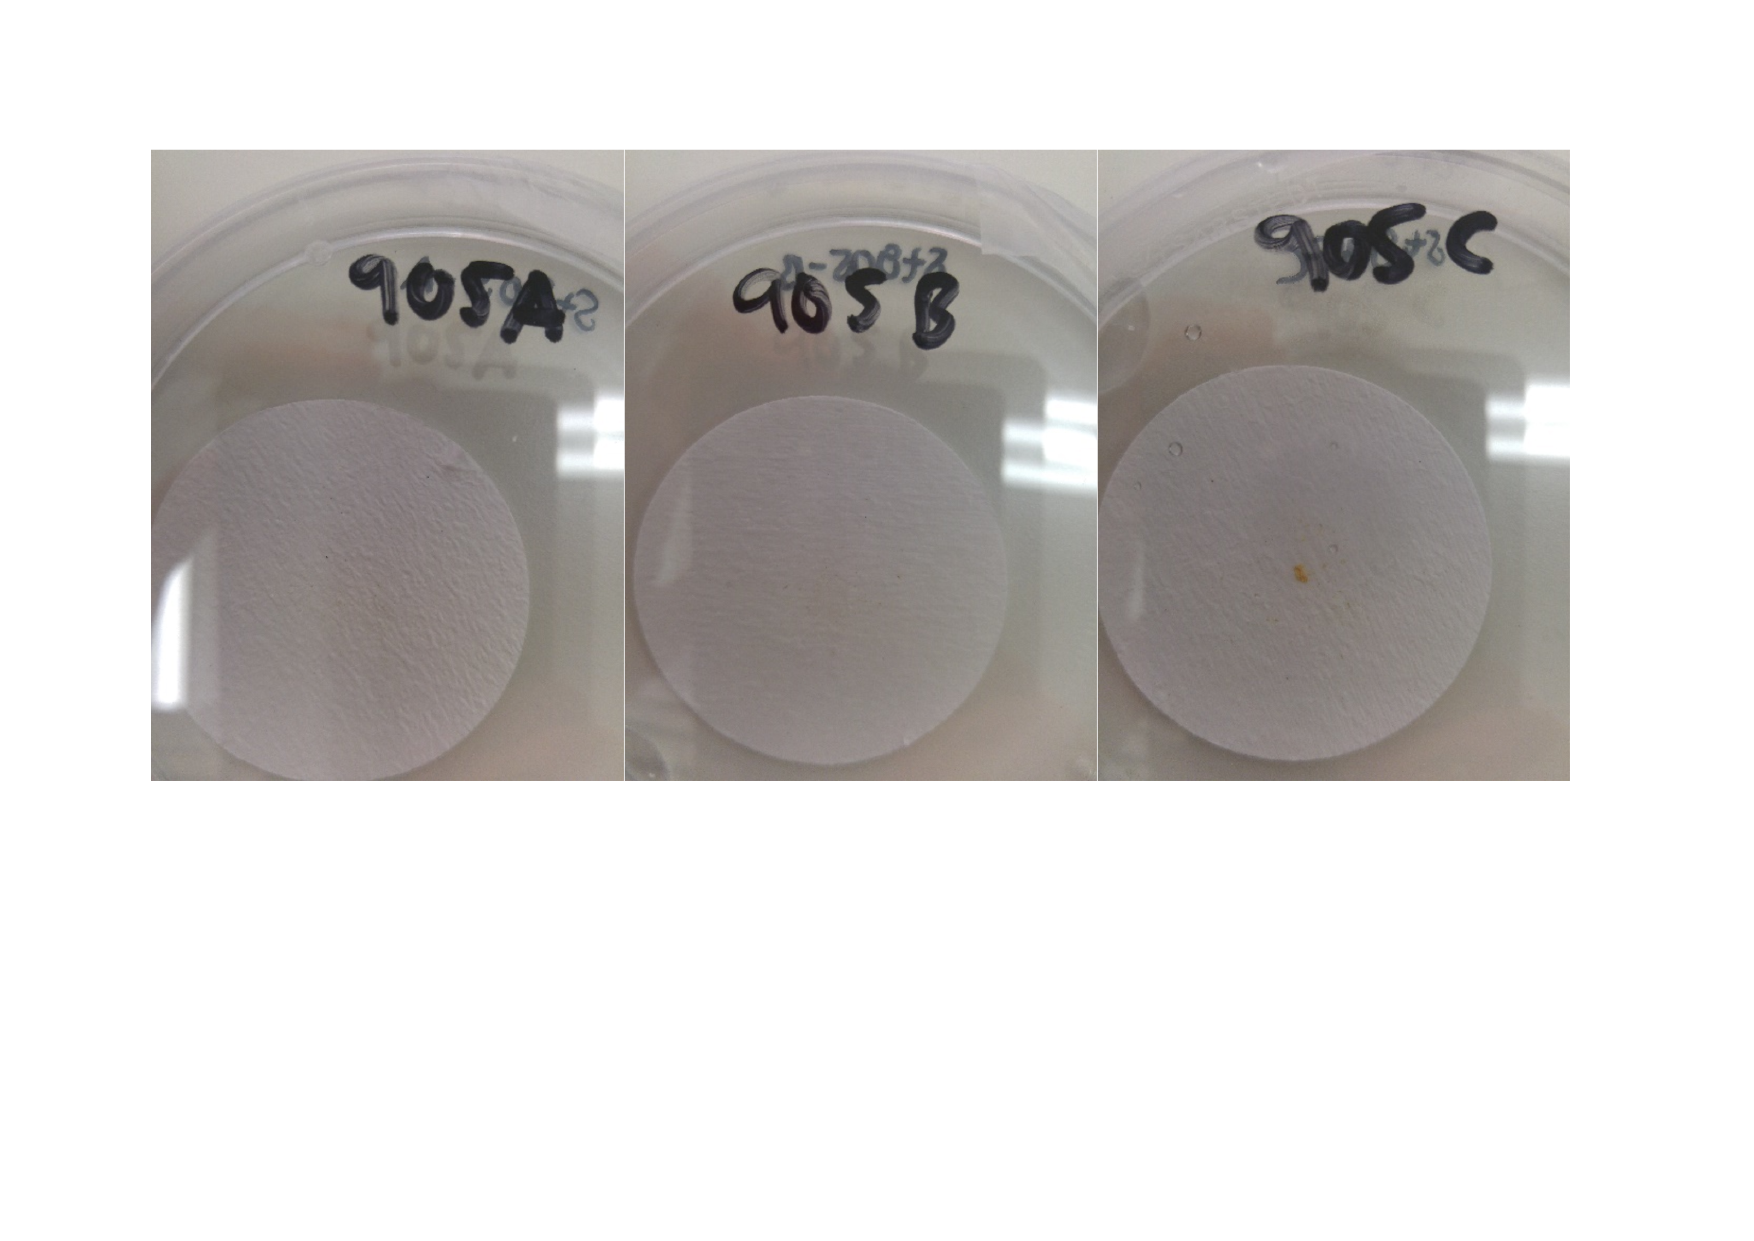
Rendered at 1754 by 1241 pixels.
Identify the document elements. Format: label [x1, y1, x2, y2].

picture [625, 150, 1097, 780]
picture [1098, 150, 1570, 780]
picture [151, 150, 624, 780]
